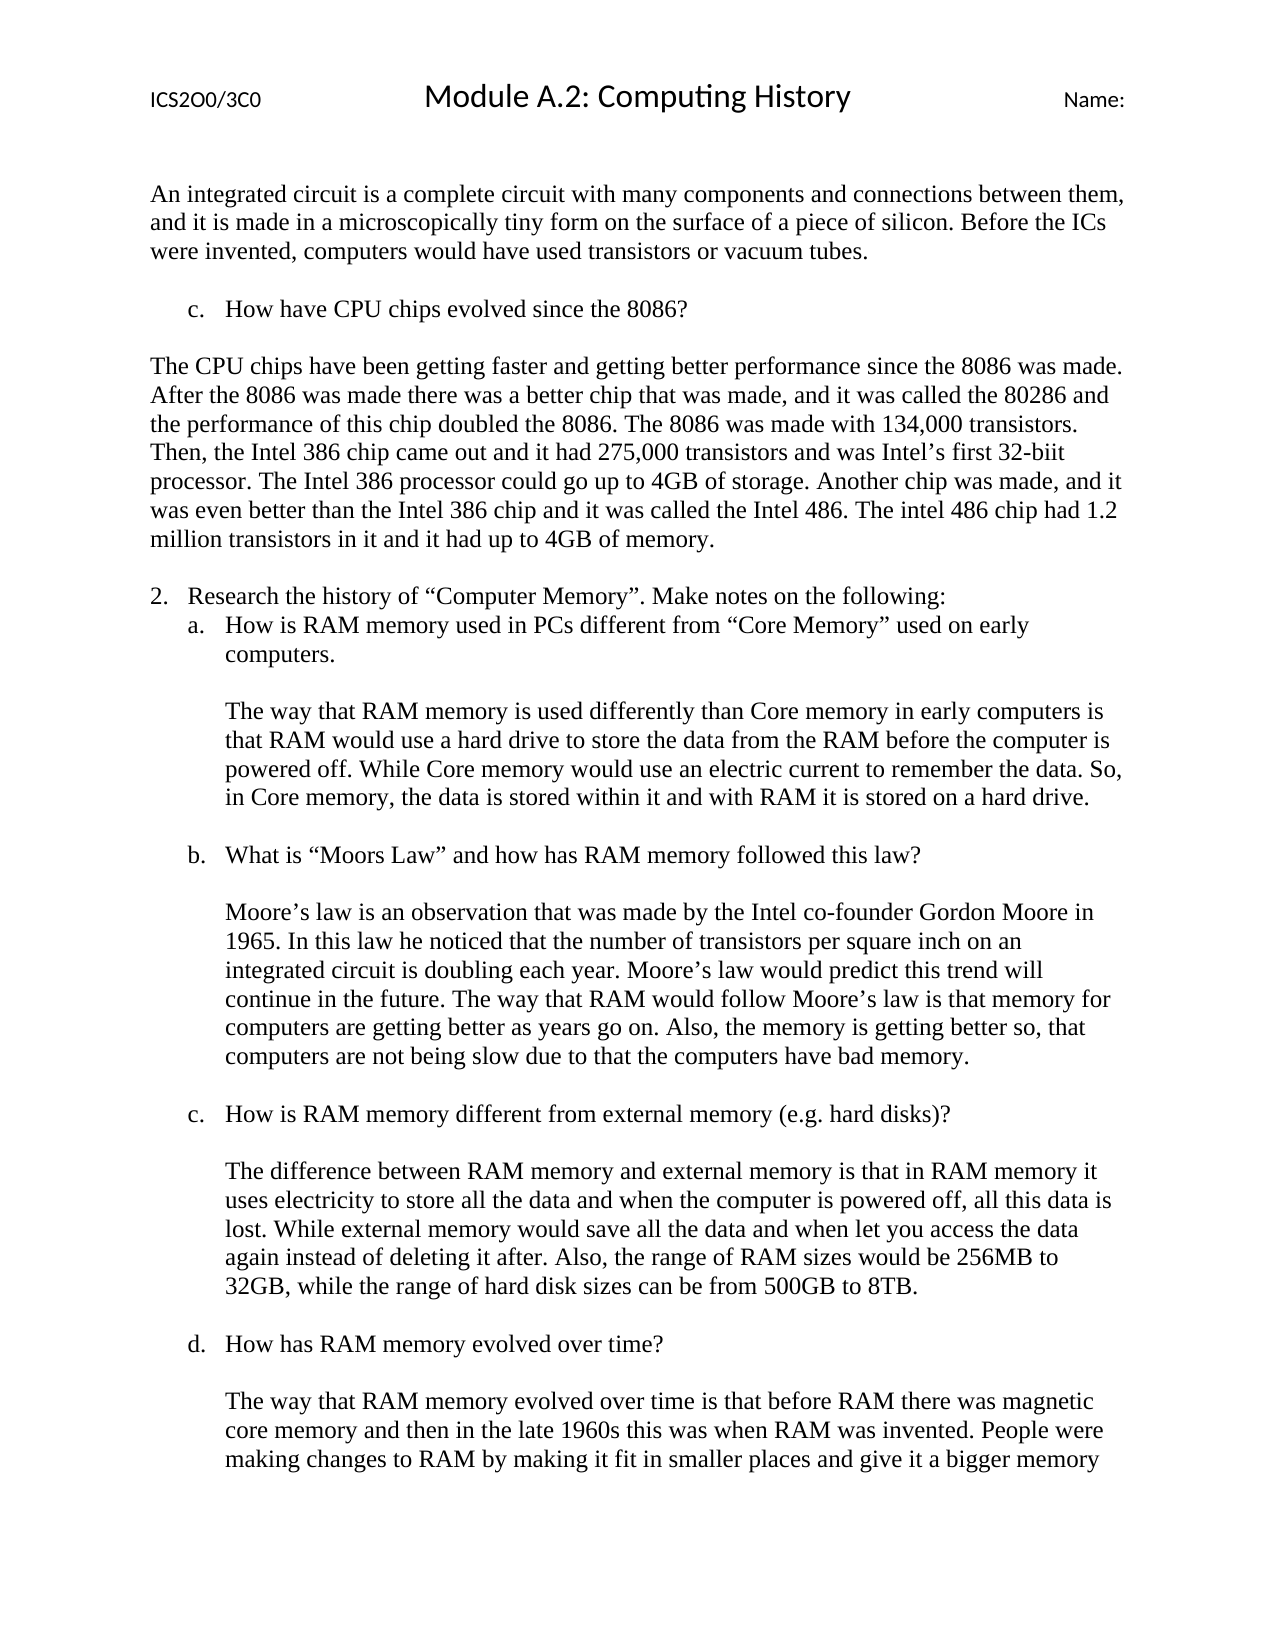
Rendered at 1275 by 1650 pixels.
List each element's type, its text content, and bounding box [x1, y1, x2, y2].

text An integrated circuit is a complete circuit with many components and connections between them, and it is made in a microscopically tiny form on the surface of a piece of silicon. Before the ICs were invented, computers would have used transistors or vacuum tubes. [150, 179, 1125, 265]
list Research the history of “Computer Memory”. Make notes on the following: [150, 581, 1125, 610]
list How has RAM memory evolved over time? [187, 1329, 1125, 1357]
list What is “Moors Law” and how has RAM memory followed this law? [187, 840, 1125, 869]
text The way that RAM memory is used differently than Core memory in early computers is that RAM would use a hard drive to store the data from the RAM before the computer is powered off. While Core memory would use an electric current to remember the data. So, in Core memory, the data is stored within it and with RAM it is stored on a hard drive. [225, 696, 1125, 811]
list How have CPU chips evolved since the 8086? [187, 294, 1125, 322]
list How is RAM memory different from external memory (e.g. hard disks)? [187, 1099, 1125, 1127]
list How is RAM memory used in PCs different from “Core Memory” used on early computers. [187, 610, 1125, 667]
text Moore’s law is an observation that was made by the Intel co-founder Gordon Moore in 1965. In this law he noticed that the number of transistors per square inch on an integrated circuit is doubling each year. Moore’s law would predict this trend will continue in the future. The way that RAM would follow Moore’s law is that memory for computers are getting better as years go on. Also, the memory is getting better so, that computers are not being slow due to that the computers have bad memory. [225, 897, 1125, 1070]
text The CPU chips have been getting faster and getting better performance since the 8086 was made. After the 8086 was made there was a better chip that was made, and it was called the 80286 and the performance of this chip doubled the 8086. The 8086 was made with 134,000 transistors. Then, the Intel 386 chip came out and it had 275,000 transistors and was Intel’s first 32-biit processor. The Intel 386 processor could go up to 4GB of storage. Another chip was made, and it was even better than the Intel 386 chip and it was called the Intel 486. The intel 486 chip had 1.2 million transistors in it and it had up to 4GB of memory. [150, 351, 1125, 552]
text The difference between RAM memory and external memory is that in RAM memory it uses electricity to store all the data and when the computer is powered off, all this data is lost. While external memory would save all the data and when let you access the data again instead of deleting it after. Also, the range of RAM sizes would be 256MB to 32GB, while the range of hard disk sizes can be from 500GB to 8TB. [225, 1156, 1125, 1300]
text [225, 1386, 1125, 1472]
